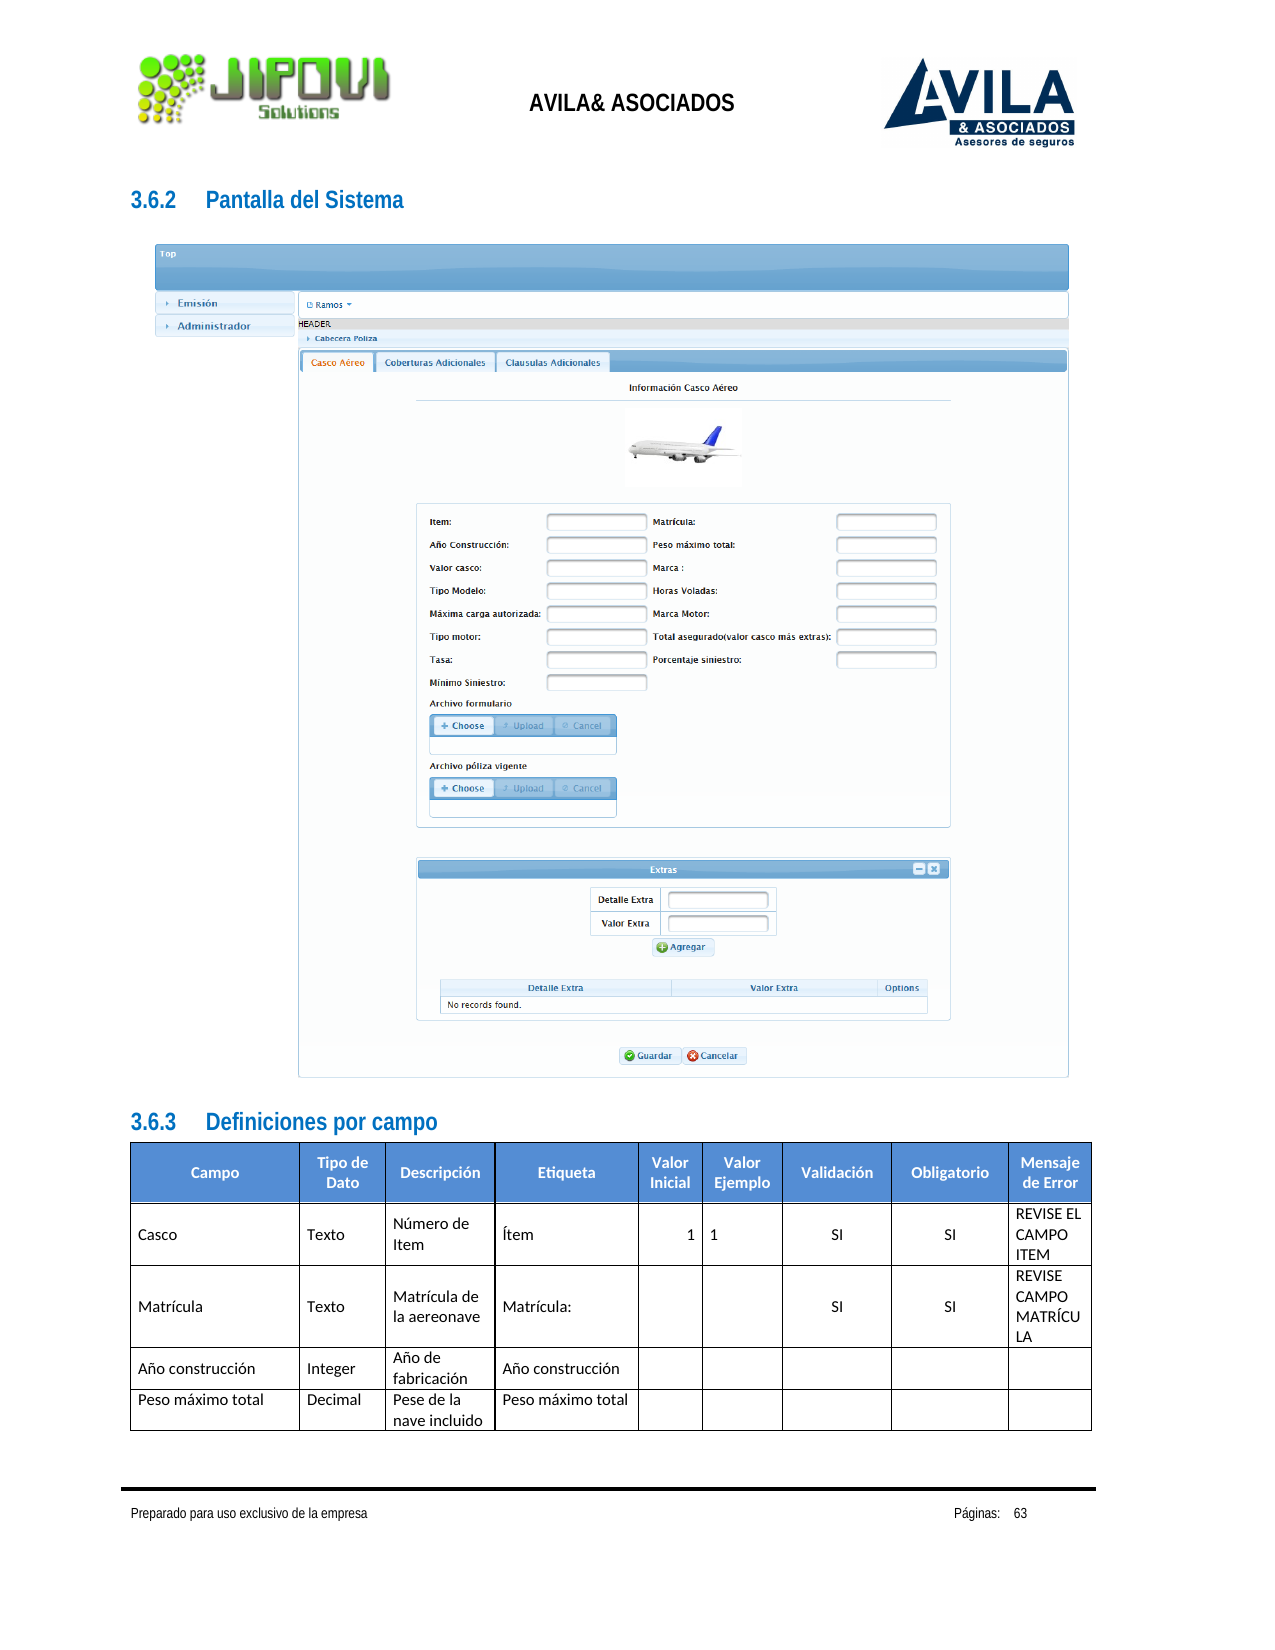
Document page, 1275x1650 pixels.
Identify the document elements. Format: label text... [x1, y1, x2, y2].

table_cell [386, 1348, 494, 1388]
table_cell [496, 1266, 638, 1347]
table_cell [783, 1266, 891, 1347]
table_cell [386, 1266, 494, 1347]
picture [131, 47, 394, 128]
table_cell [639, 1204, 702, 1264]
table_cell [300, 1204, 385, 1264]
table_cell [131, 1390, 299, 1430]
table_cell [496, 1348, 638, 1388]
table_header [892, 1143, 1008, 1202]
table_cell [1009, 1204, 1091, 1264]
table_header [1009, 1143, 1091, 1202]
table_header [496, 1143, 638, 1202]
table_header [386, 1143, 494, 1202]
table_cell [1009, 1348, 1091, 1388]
picture [881, 57, 1077, 148]
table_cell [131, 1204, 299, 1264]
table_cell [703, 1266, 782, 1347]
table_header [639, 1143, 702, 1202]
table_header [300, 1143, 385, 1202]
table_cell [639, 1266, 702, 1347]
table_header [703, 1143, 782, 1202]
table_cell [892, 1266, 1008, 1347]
subtitle Pantalla del Sistema [131, 184, 1092, 213]
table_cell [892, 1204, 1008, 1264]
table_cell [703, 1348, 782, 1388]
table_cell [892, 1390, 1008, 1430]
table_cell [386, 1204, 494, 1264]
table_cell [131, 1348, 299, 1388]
subtitle Definiciones por campo [131, 1107, 1092, 1135]
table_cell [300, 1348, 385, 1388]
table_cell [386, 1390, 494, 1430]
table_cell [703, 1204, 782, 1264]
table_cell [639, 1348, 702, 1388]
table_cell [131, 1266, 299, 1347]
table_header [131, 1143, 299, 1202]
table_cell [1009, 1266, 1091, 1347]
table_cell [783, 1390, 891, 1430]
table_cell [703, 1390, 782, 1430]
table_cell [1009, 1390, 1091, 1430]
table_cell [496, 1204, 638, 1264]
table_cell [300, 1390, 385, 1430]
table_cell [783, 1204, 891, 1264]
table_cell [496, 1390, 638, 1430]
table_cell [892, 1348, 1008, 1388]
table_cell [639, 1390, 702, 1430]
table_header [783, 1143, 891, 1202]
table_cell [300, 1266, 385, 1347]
picture [151, 238, 1072, 1082]
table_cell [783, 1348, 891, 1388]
